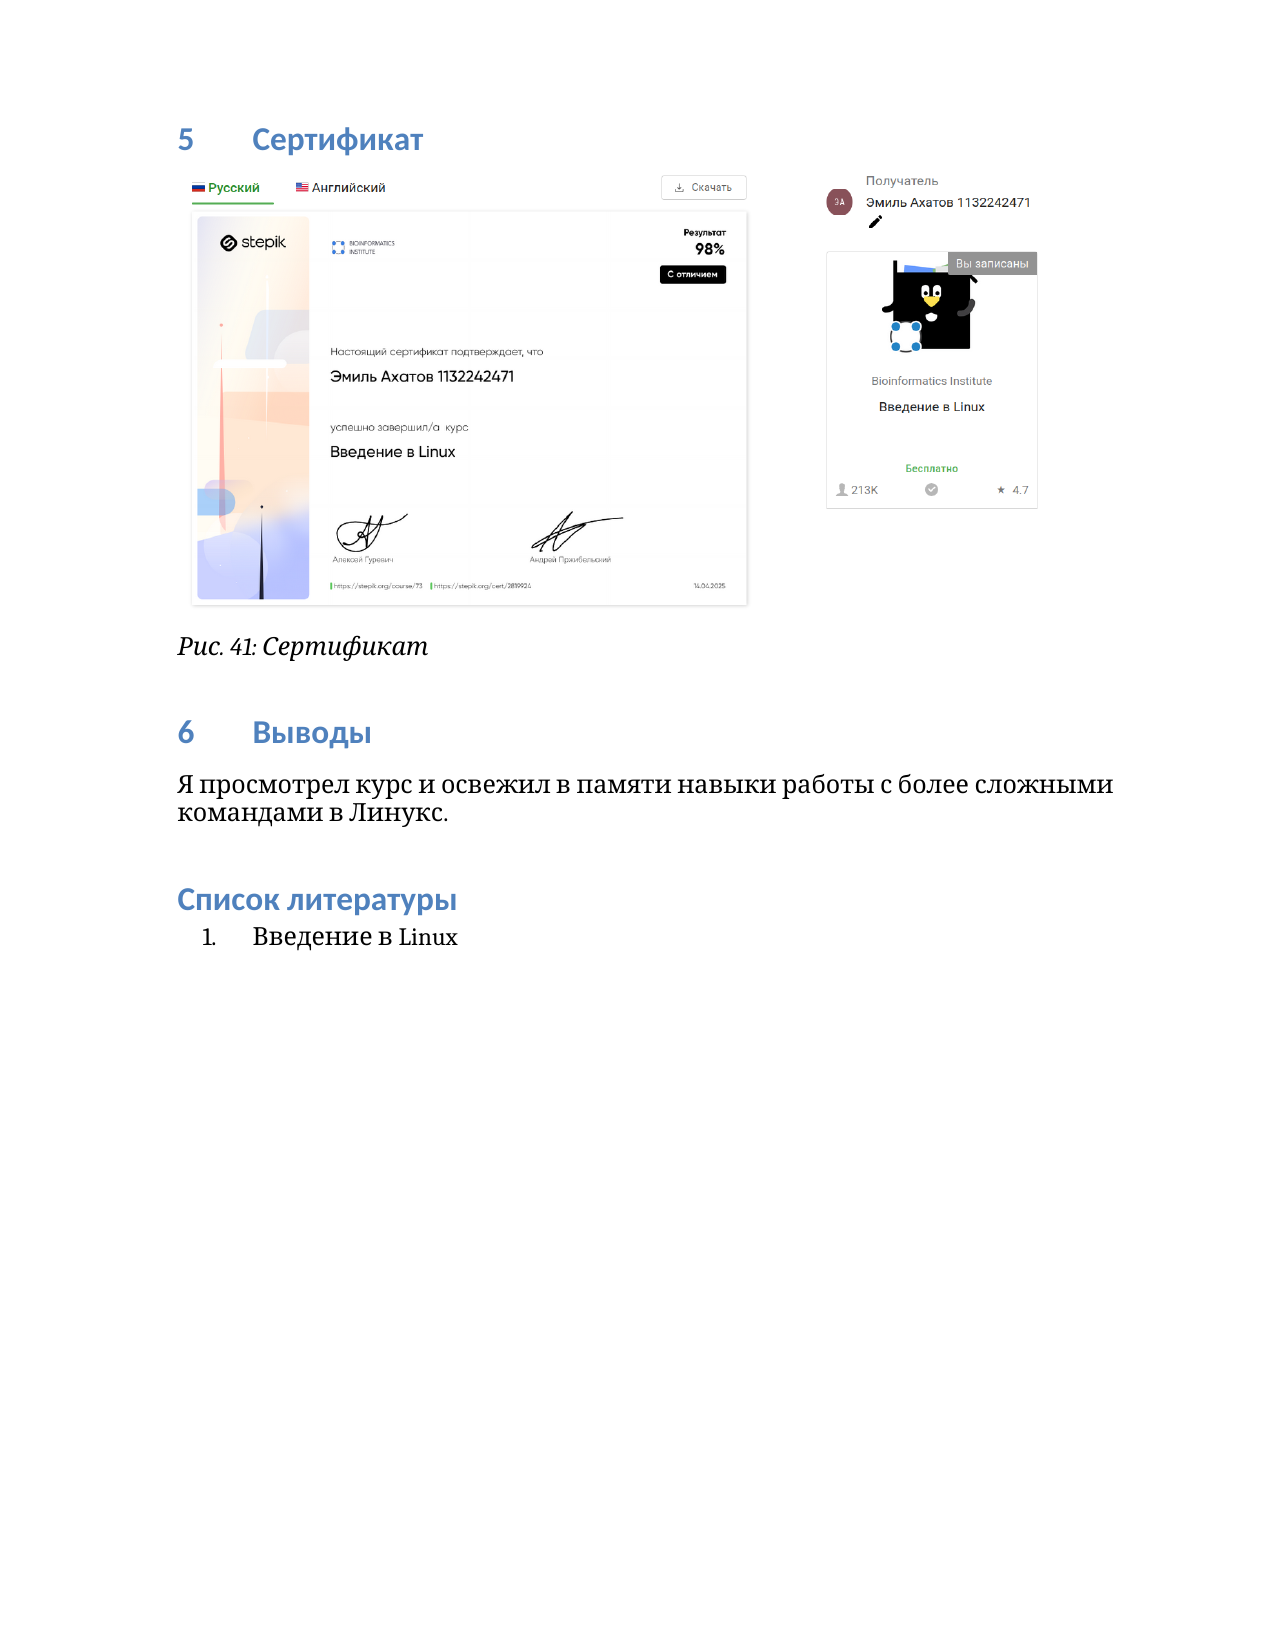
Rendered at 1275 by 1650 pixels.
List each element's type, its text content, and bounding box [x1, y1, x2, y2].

list Введение в Linux [202, 923, 1186, 951]
subtitle 6 Выводы [177, 711, 1186, 752]
subtitle Список литературы [177, 878, 1186, 919]
text Рис. 41: Сертификат [177, 632, 1186, 661]
text Я просмотрел курс и освежил в памяти навыки работы с более сложными командами в Линукс. [177, 771, 1186, 828]
subtitle 5 Сертификат [177, 118, 1186, 159]
picture [177, 158, 1053, 612]
